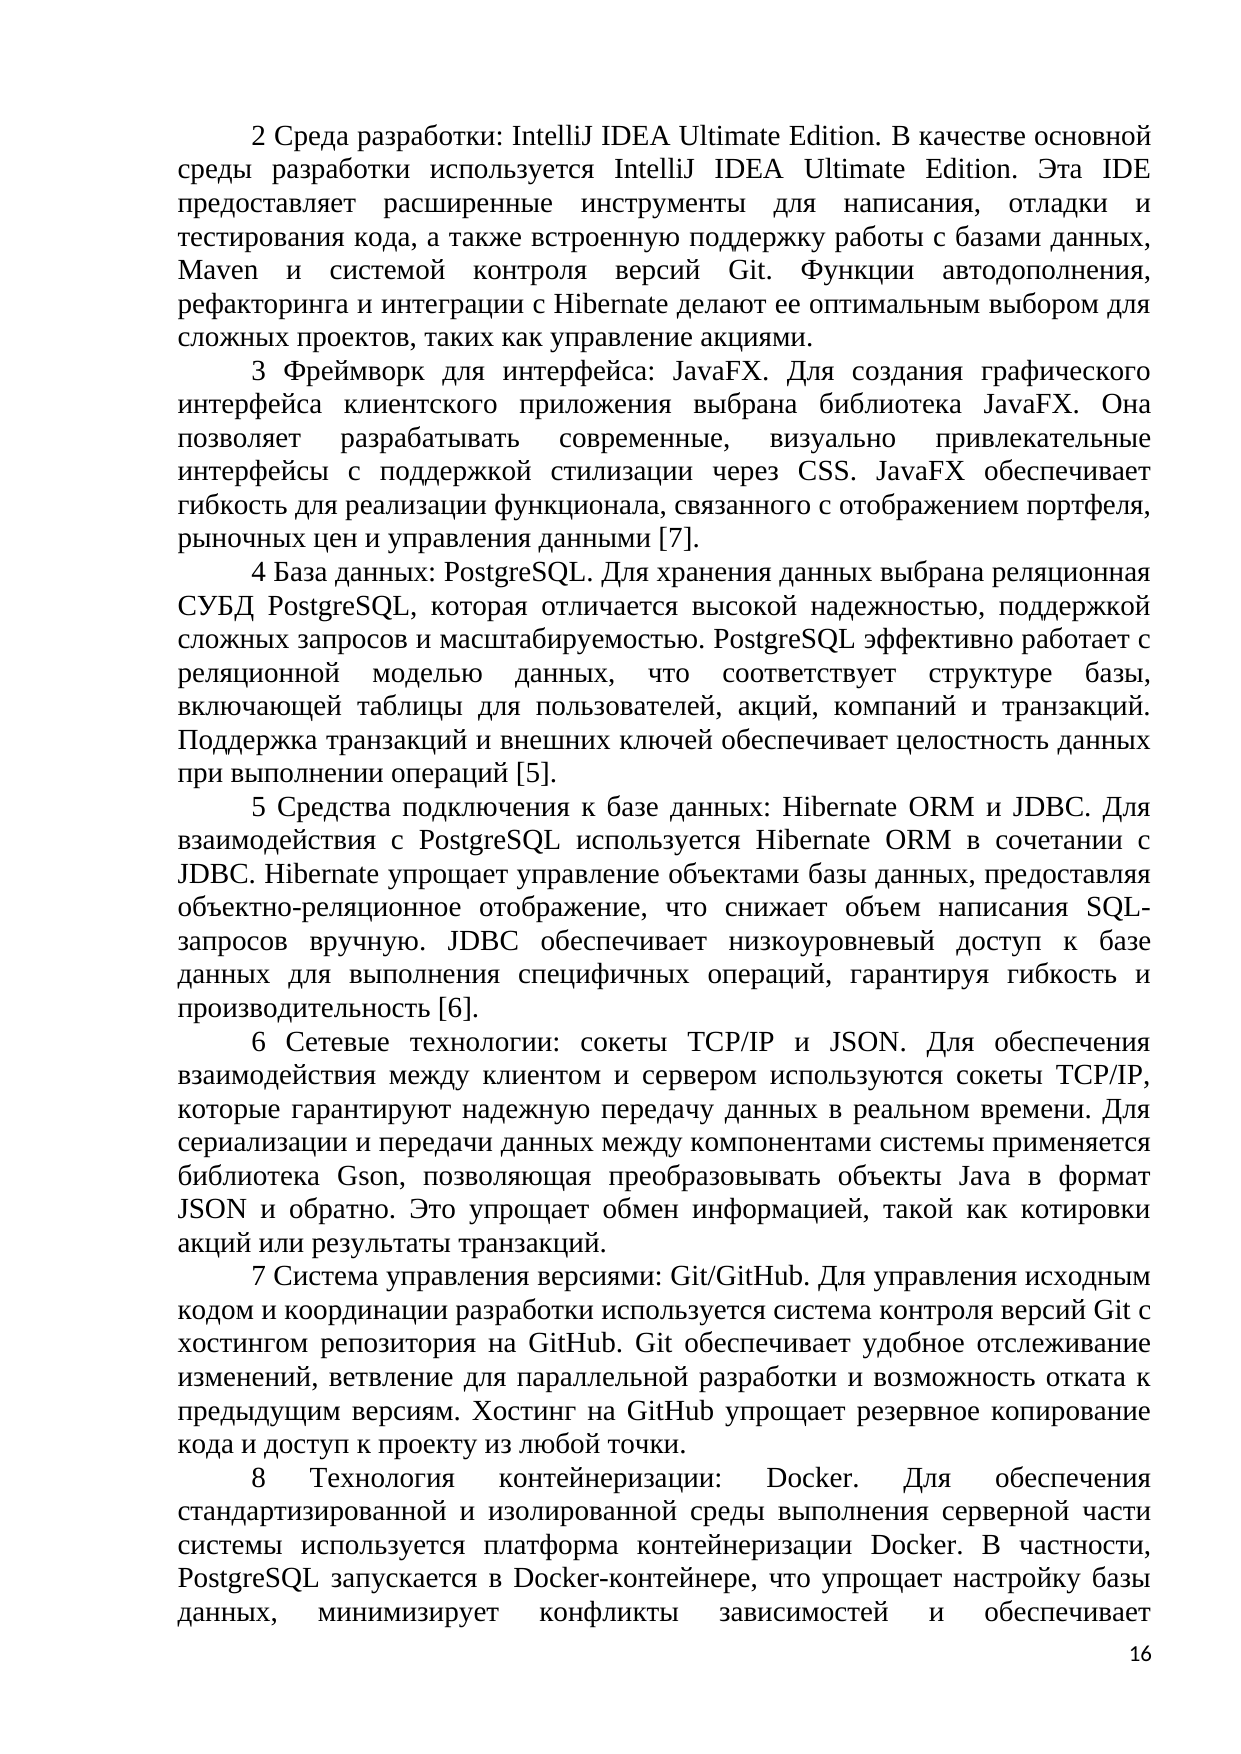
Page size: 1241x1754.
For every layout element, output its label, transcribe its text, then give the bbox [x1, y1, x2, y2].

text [177, 1460, 1152, 1627]
text 4 База данных: PostgreSQL. Для хранения данных выбрана реляционная СУБД PostgreSQL, которая отличается высокой надежностью, поддержкой сложных запросов и масштабируемостью. PostgreSQL эффективно работает с реляционной моделью данных, что соответствует структуре базы, включающей таблицы для пользователей, акций, компаний и транзакций. Поддержка транзакций и внешних ключей обеспечивает целостность данных при выполнении операций [5]. [177, 554, 1152, 789]
text 5 Средства подключения к базе данных: Hibernate ORM и JDBC. Для взаимодействия с PostgreSQL используется Hibernate ORM в сочетании с JDBC. Hibernate упрощает управление объектами базы данных, предоставляя объектно-реляционное отображение, что снижает объем написания SQL-запросов вручную. JDBC обеспечивает низкоуровневый доступ к базе данных для выполнения специфичных операций, гарантируя гибкость и производительность [6]. [177, 789, 1152, 1024]
text 3 Фреймворк для интерфейса: JavaFX. Для создания графического интерфейса клиентского приложения выбрана библиотека JavaFX. Она позволяет разрабатывать современные, визуально привлекательные интерфейсы с поддержкой стилизации через CSS. JavaFX обеспечивает гибкость для реализации функционала, связанного с отображением портфеля, рыночных цен и управления данными [7]. [177, 353, 1152, 554]
text 2 Среда разработки: IntelliJ IDEA Ultimate Edition. В качестве основной среды разработки используется IntelliJ IDEA Ultimate Edition. Эта IDE предоставляет расширенные инструменты для написания, отладки и тестирования кода, а также встроенную поддержку работы с базами данных, Maven и системой контроля версий Git. Функции автодополнения, рефакторинга и интеграции с Hibernate делают ее оптимальным выбором для сложных проектов, таких как управление акциями. [177, 118, 1152, 353]
text 6 Сетевые технологии: сокеты TCP/IP и JSON. Для обеспечения взаимодействия между клиентом и сервером используются сокеты TCP/IP, которые гарантируют надежную передачу данных в реальном времени. Для сериализации и передачи данных между компонентами системы применяется библиотека Gson, позволяющая преобразовывать объекты Java в формат JSON и обратно. Это упрощает обмен информацией, такой как котировки акций или результаты транзакций. [177, 1024, 1152, 1258]
text 7 Система управления версиями: Git/GitHub. Для управления исходным кодом и координации разработки используется система контроля версий Git с хостингом репозитория на GitHub. Git обеспечивает удобное отслеживание изменений, ветвление для параллельной разработки и возможность отката к предыдущим версиям. Хостинг на GitHub упрощает резервное копирование кода и доступ к проекту из любой точки. [177, 1258, 1152, 1460]
